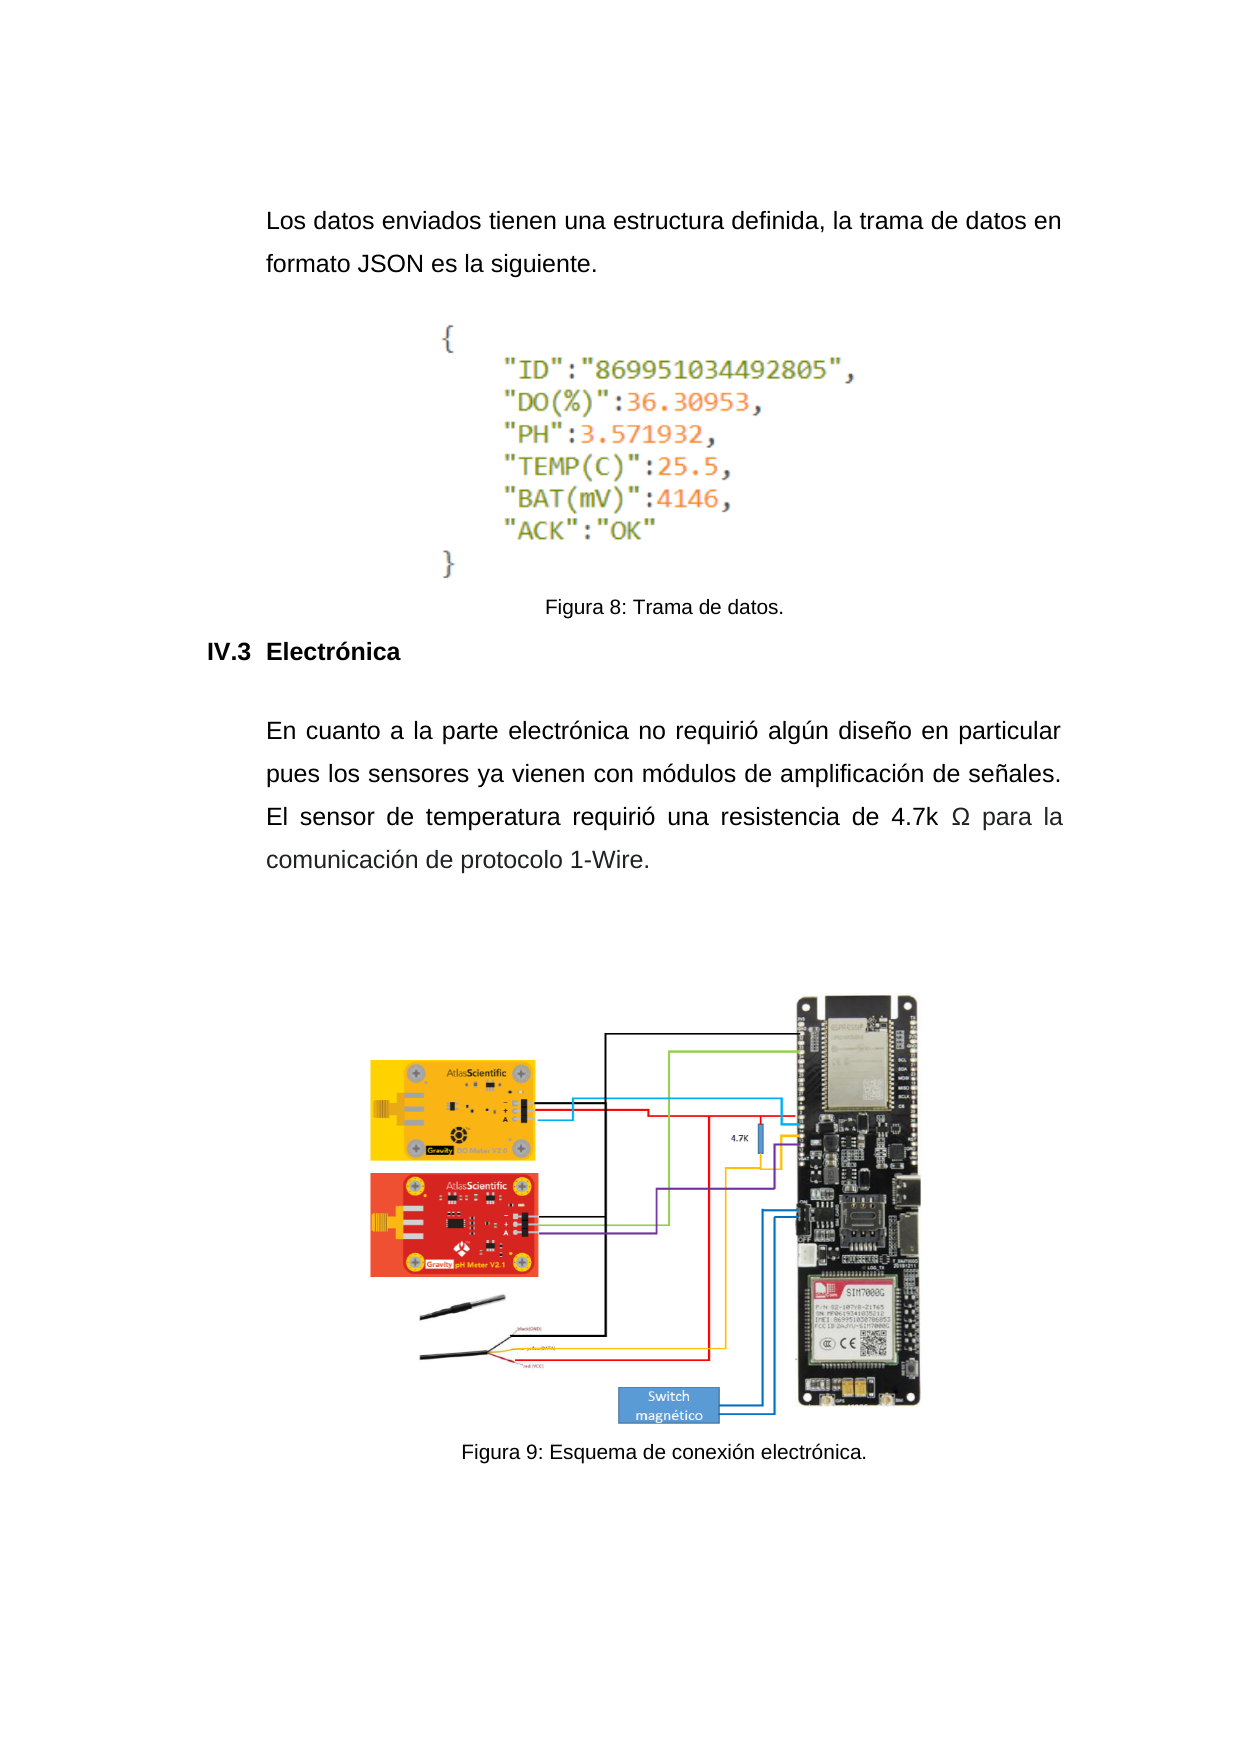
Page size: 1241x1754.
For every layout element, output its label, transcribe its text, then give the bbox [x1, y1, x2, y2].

text Los datos enviados tienen una estructura definida, la trama de datos en formato JSON es la siguiente. [266, 206, 1063, 278]
text En cuanto a la parte electrónica no requirió algún diseño en particular pues los sensores ya vienen con módulos de amplificación de señales. El sensor de temperatura requirió una resistencia de 4.7k Ω para la comunicación de protocolo 1-Wire. [266, 716, 1063, 874]
subtitle IV.3 Electrónica [207, 637, 1063, 666]
picture [398, 288, 912, 589]
text Figura 8: Trama de datos. [266, 594, 1063, 618]
text Figura 9: Esquema de conexión electrónica. [266, 1440, 1063, 1464]
picture [362, 976, 934, 1433]
